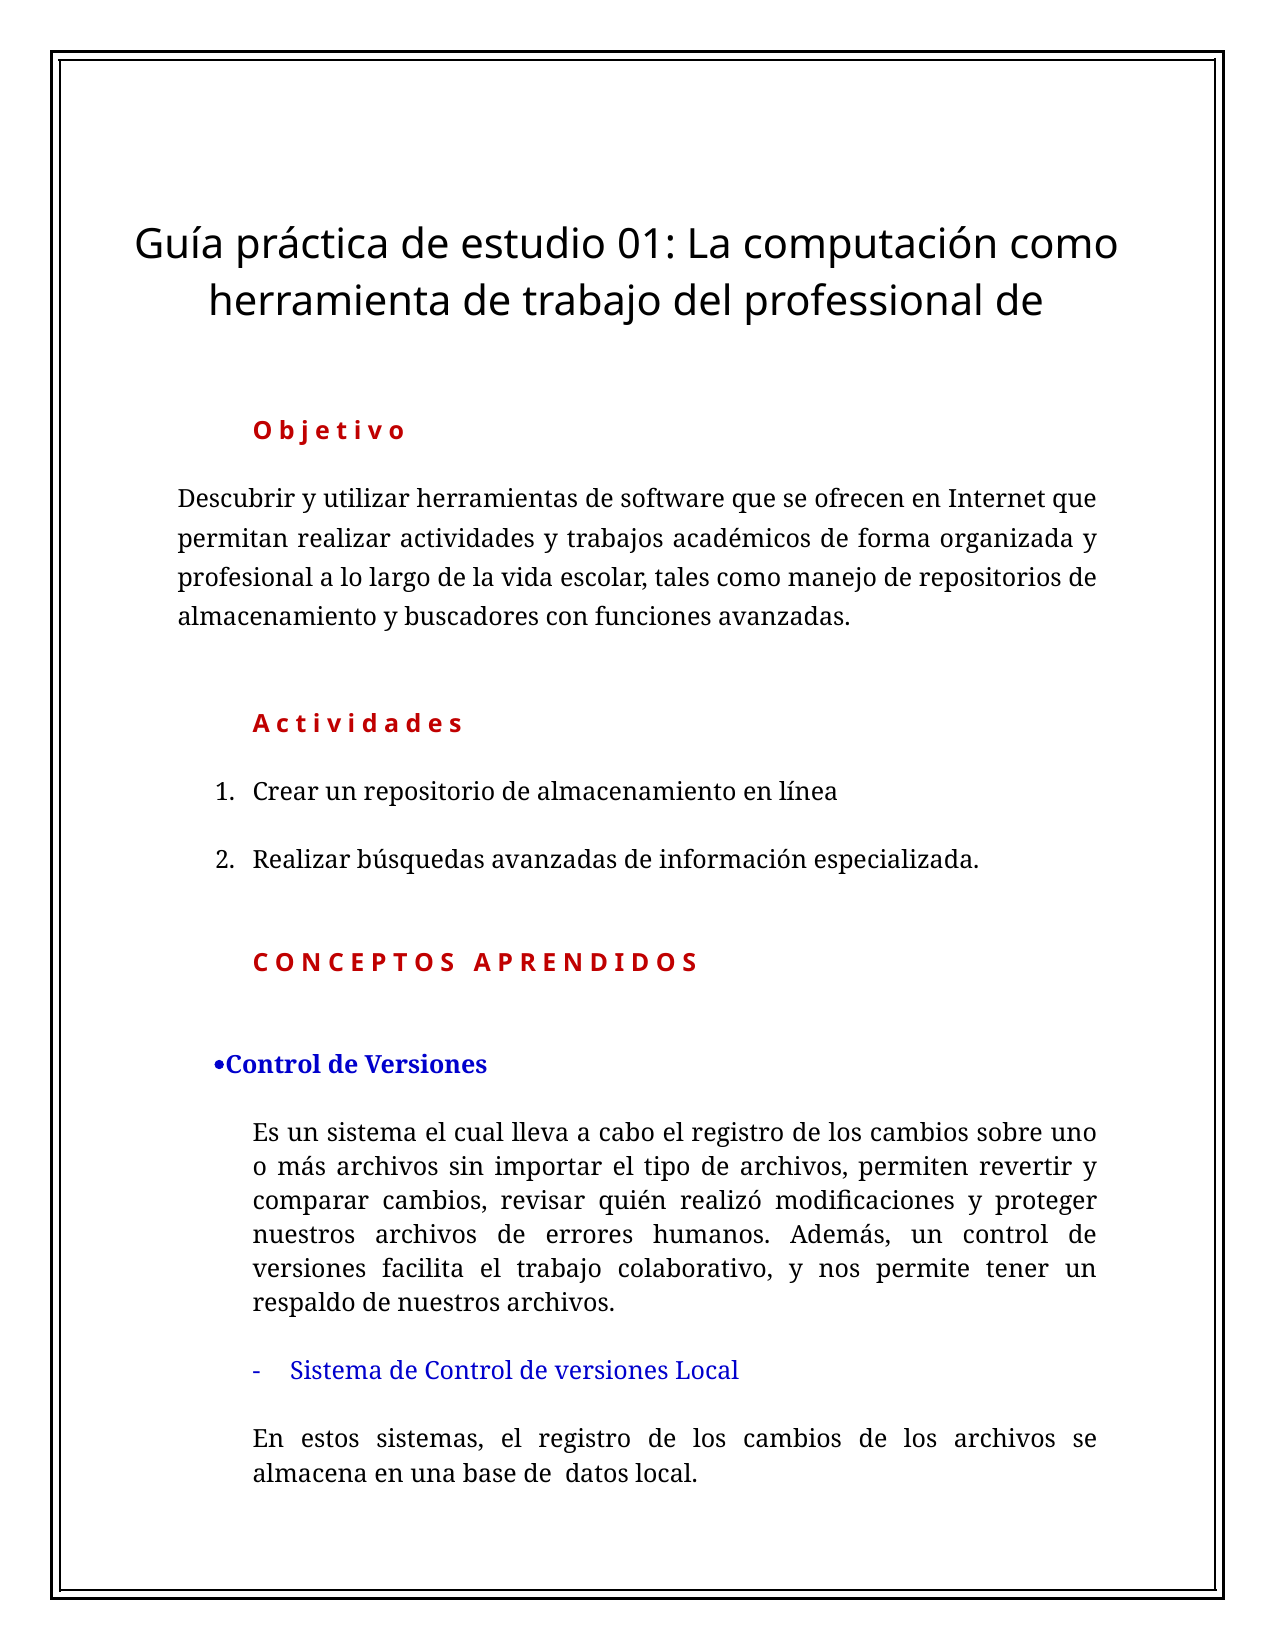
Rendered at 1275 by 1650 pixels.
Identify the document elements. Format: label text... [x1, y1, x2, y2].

text C O N C E P T O S A P R E N D I D O S [252, 944, 1098, 978]
text A c t i v i d a d e s [252, 706, 1098, 740]
text Es un sistema el cual lleva a cabo el registro de los cambios sobre uno o más archivos sin importar el tipo de archivos, permiten revertir y comparar cambios, revisar quién realizó modificaciones y proteger nuestros archivos de errores humanos. Además, un control de versiones facilita el trabajo colaborativo, y nos permite tener un respaldo de nuestros archivos. [252, 1114, 1098, 1319]
text En estos sistemas, el registro de los cambios de los archivos se almacena en una base de datos local. [252, 1421, 1098, 1489]
text O b j e t i v o [252, 413, 1098, 447]
list Crear un repositorio de almacenamiento en línea [215, 774, 1098, 808]
list Sistema de Control de versiones Local [252, 1353, 1098, 1387]
text Descubrir y utilizar herramientas de software que se ofrecen en Internet que permitan realizar actividades y trabajos académicos de forma organizada y profesional a lo largo de la vida escolar, tales como manejo de repositorios de almacenamiento y buscadores con funciones avanzadas. [177, 481, 1098, 633]
list Control de Versiones [215, 1046, 1098, 1081]
list Realizar búsquedas avanzadas de información especializada. [215, 842, 1098, 876]
